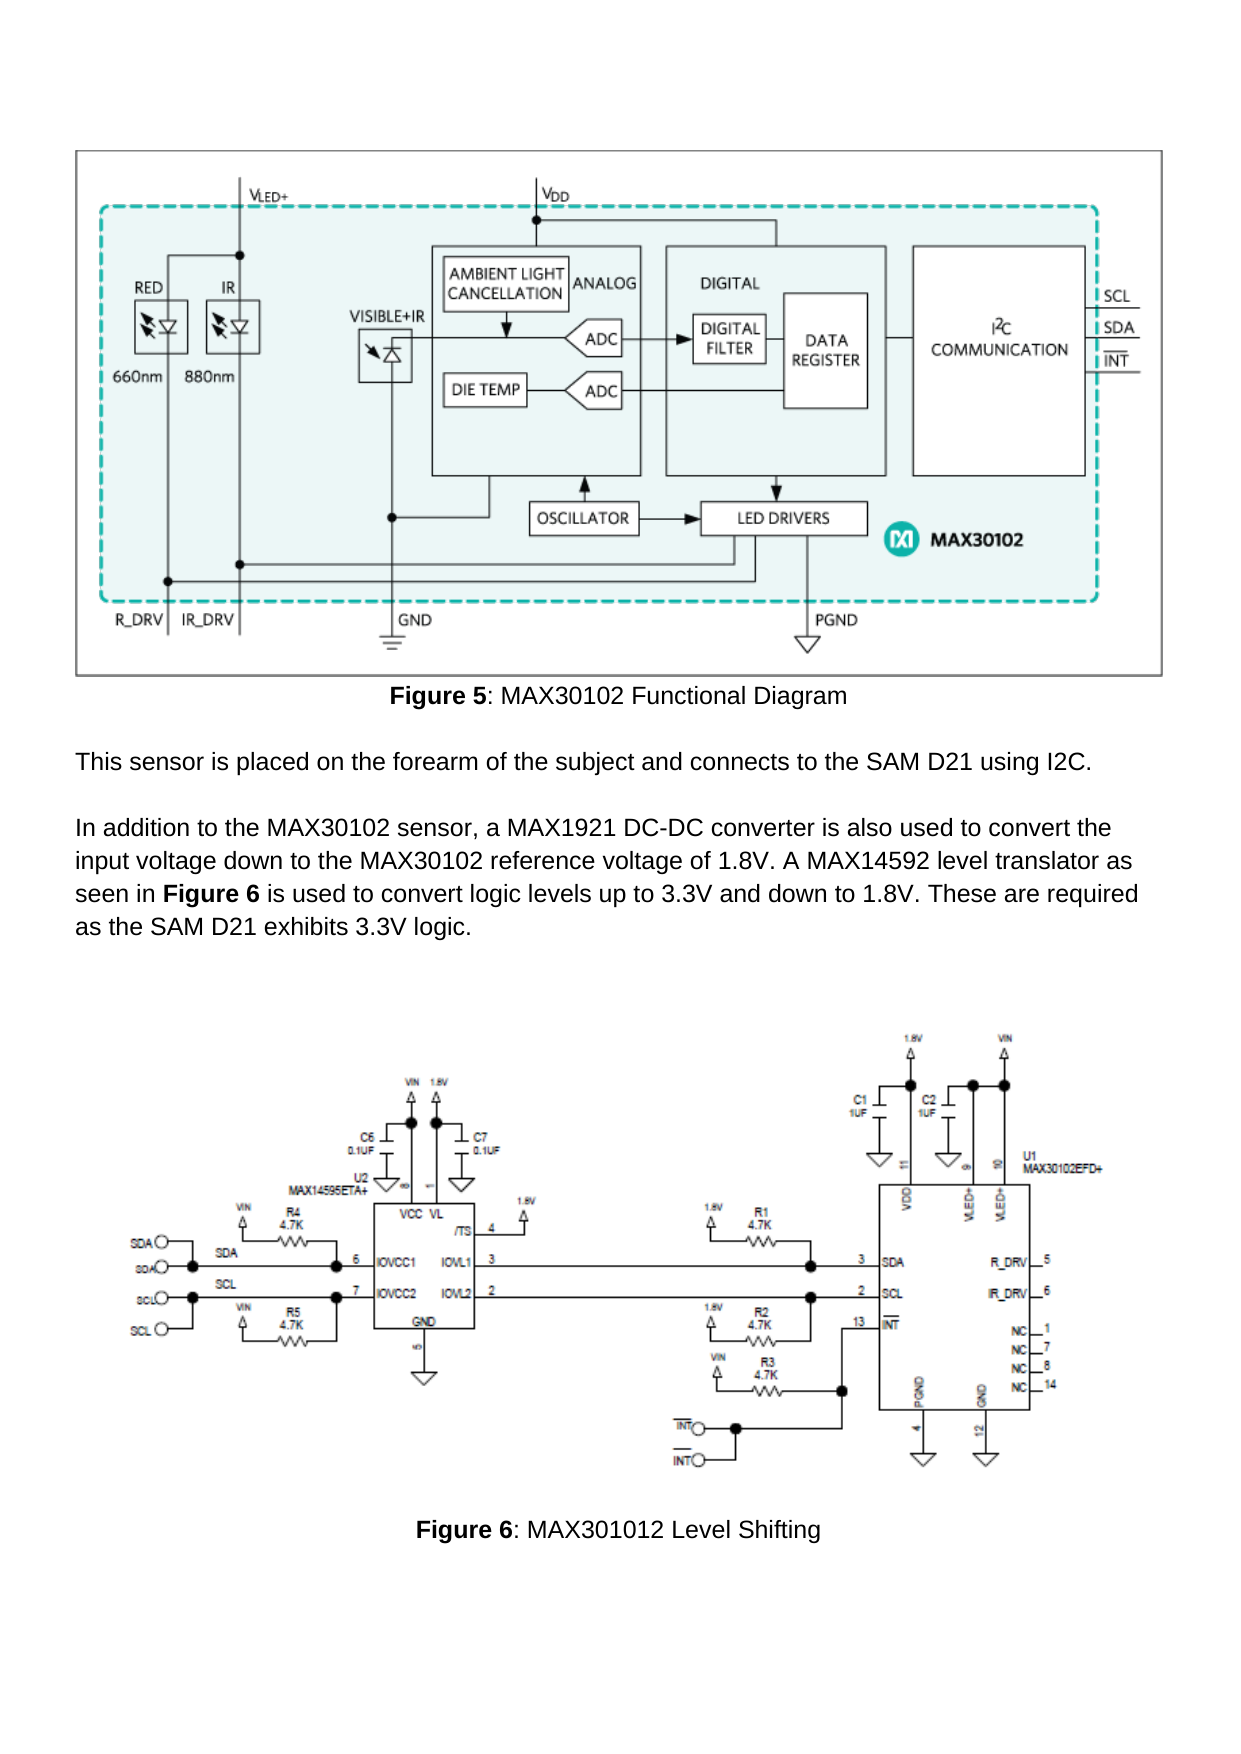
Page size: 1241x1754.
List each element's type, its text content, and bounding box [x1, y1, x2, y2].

picture [75, 150, 1163, 677]
text This sensor is placed on the forearm of the subject and connects to the SAM D21 using I2C. [75, 747, 1162, 776]
text Figure 5: MAX30102 Functional Diagram [75, 681, 1162, 710]
text In addition to the MAX30102 sensor, a MAX1921 DC-DC converter is also used to convert the input voltage down to the MAX30102 reference voltage of 1.8V. A MAX14592 level translator as seen in Figure 6 is used to convert logic levels up to 3.3V and down to 1.8V. These are required as the SAM D21 exhibits 3.3V logic. [75, 813, 1162, 941]
picture [78, 978, 1159, 1511]
text Figure 6: MAX301012 Level Shifting [75, 1515, 1162, 1543]
